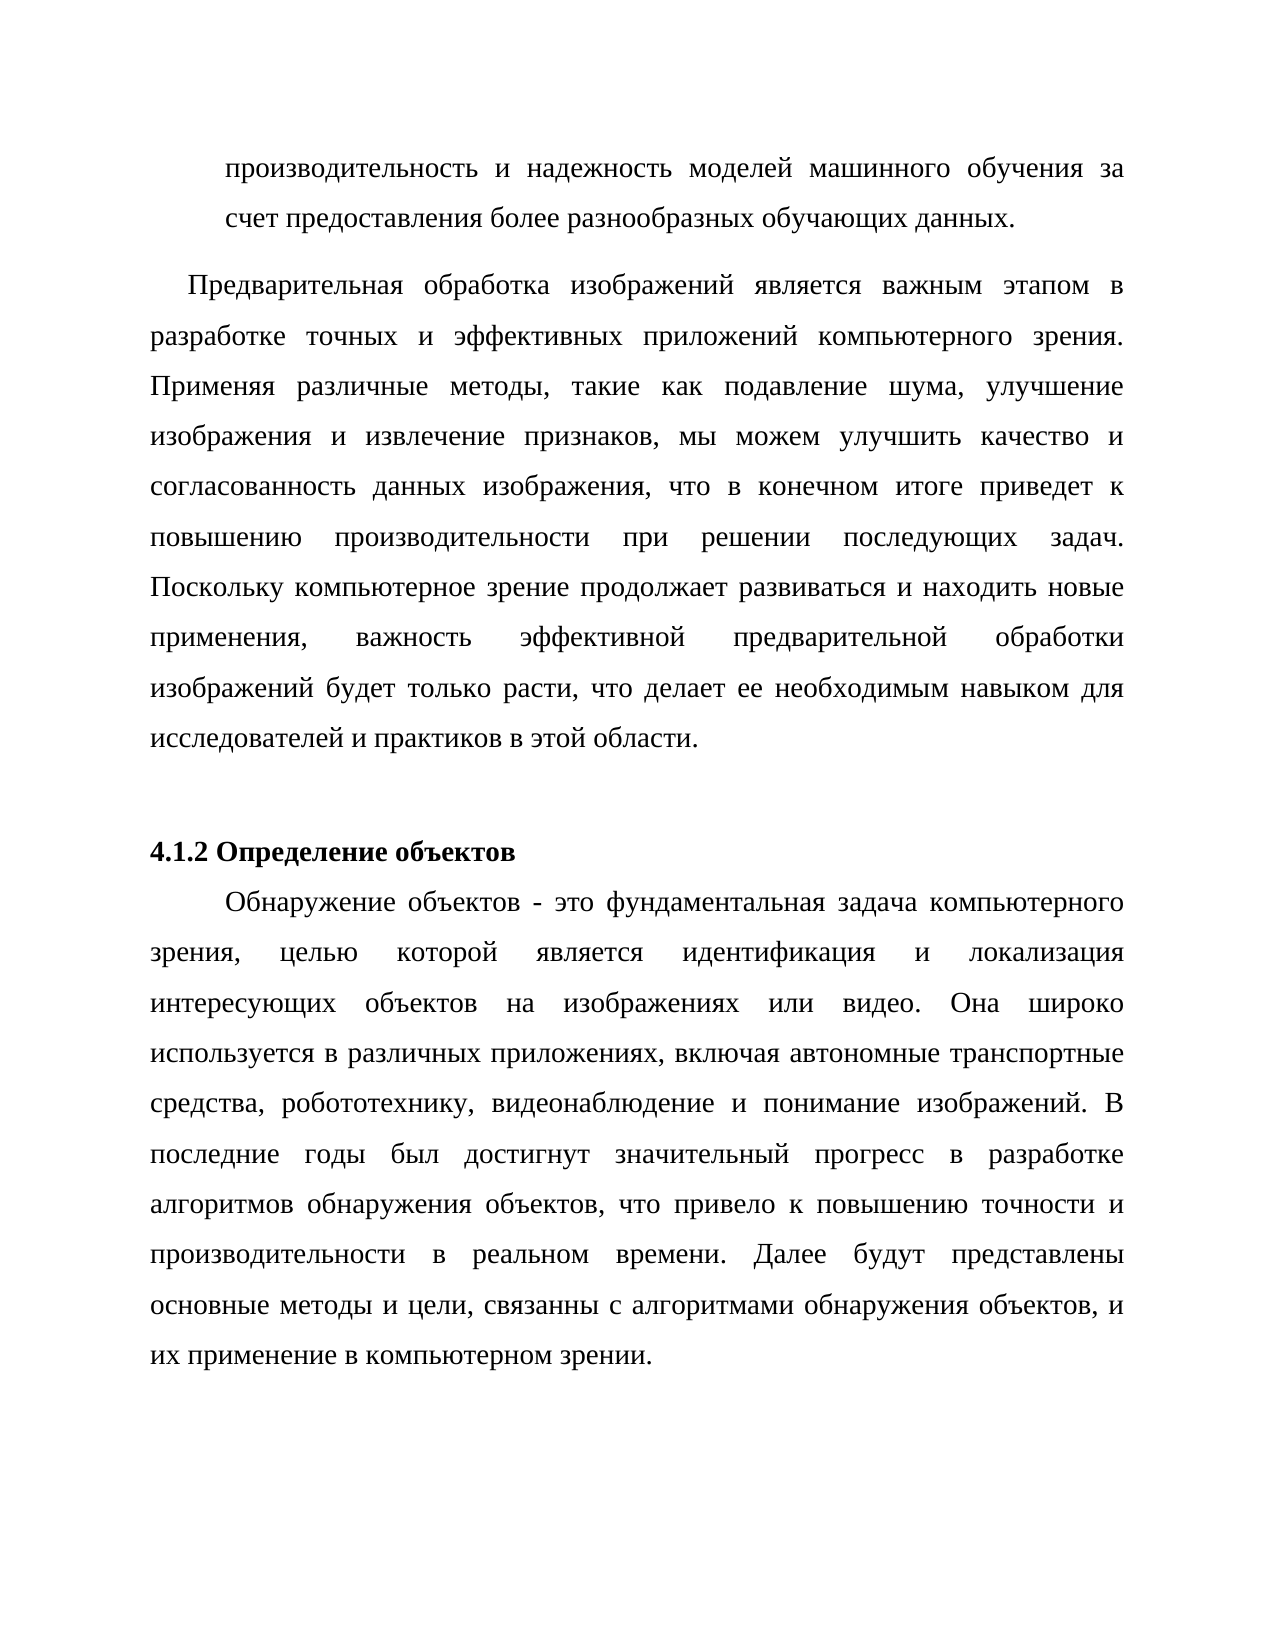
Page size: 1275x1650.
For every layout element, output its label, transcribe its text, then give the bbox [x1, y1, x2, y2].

subtitle 4.1.2 Определение объектов [150, 834, 1125, 867]
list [187, 150, 1125, 234]
text Предварительная обработка изображений является важным этапом в разработке точных и эффективных приложений компьютерного зрения. Применяя различные методы, такие как подавление шума, улучшение изображения и извлечение признаков, мы можем улучшить качество и согласованность данных изображения, что в конечном итоге приведет к повышению производительности при решении последующих задач. Поскольку компьютерное зрение продолжает развиваться и находить новые применения, важность эффективной предварительной обработки изображений будет только расти, что делает ее необходимым навыком для исследователей и практиков в этой области. [150, 267, 1125, 754]
text Обнаружение объектов - это фундаментальная задача компьютерного зрения, целью которой является идентификация и локализация интересующих объектов на изображениях или видео. Она широко используется в различных приложениях, включая автономные транспортные средства, робототехнику, видеонаблюдение и понимание изображений. В последние годы был достигнут значительный прогресс в разработке алгоритмов обнаружения объектов, что привело к повышению точности и производительности в реальном времени. Далее будут представлены основные методы и цели, связанны с алгоритмами обнаружения объектов, и их применение в компьютерном зрении. [150, 884, 1125, 1371]
